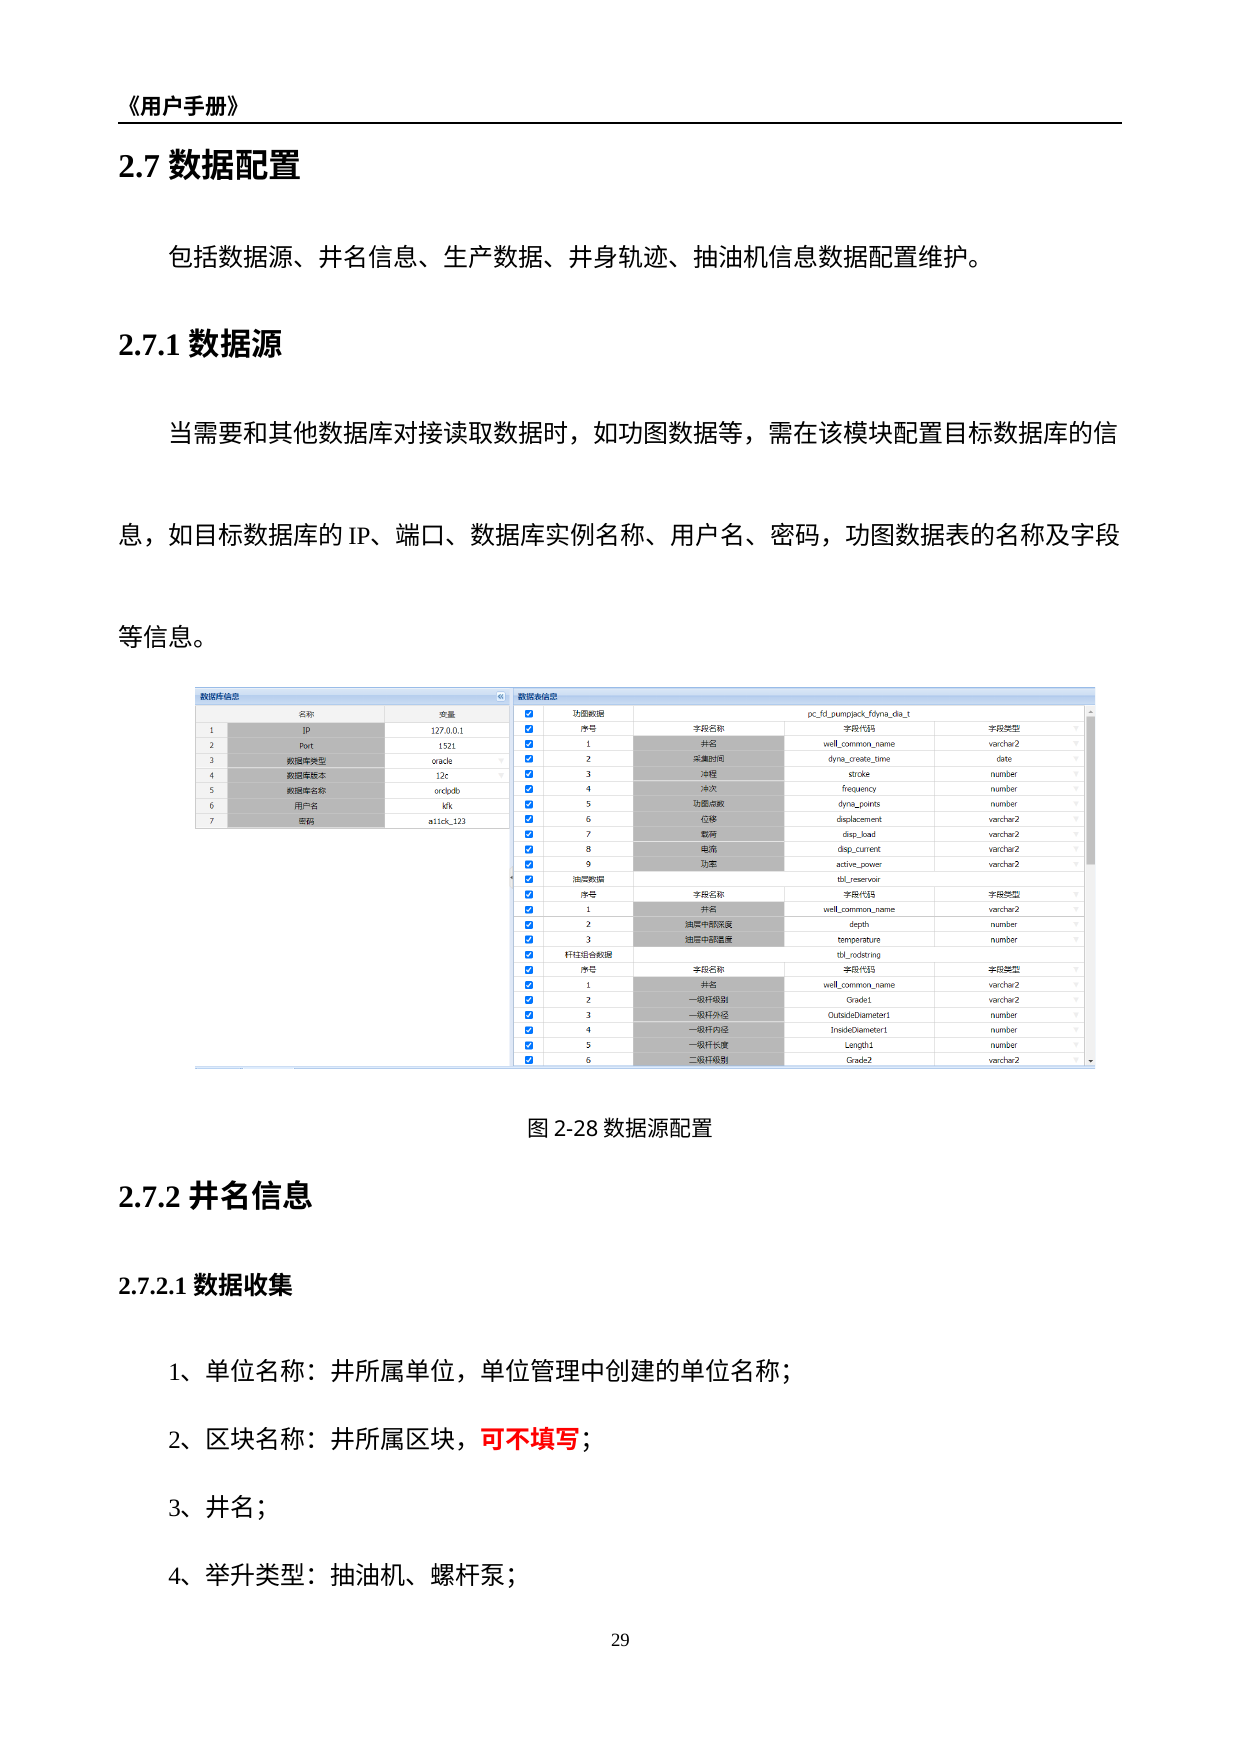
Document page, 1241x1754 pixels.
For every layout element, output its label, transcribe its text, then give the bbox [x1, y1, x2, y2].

text 包括数据源、井名信息、生产数据、井身轨迹、抽油机信息数据配置维护。 [118, 221, 1122, 289]
text 4、举升类型：抽油机、螺杆泵； [118, 1540, 1122, 1608]
subtitle 2.7.2 井名信息 [118, 1159, 1122, 1227]
text 1、单位名称：井所属单位，单位管理中创建的单位名称； [118, 1336, 1122, 1404]
text 2、区块名称：井所属区块，可不填写； [118, 1404, 1122, 1472]
subtitle 2.7 数据配置 [118, 129, 1122, 197]
text 3、井名； [118, 1472, 1122, 1540]
text 当需要和其他数据库对接读取数据时，如功图数据等，需在该模块配置目标数据库的信息，如目标数据库的IP、端口、数据库实例名称、用户名、密码，功图数据表的名称及字段等信息。 [118, 398, 1122, 669]
subtitle 2.7.1 数据源 [118, 307, 1122, 375]
picture [195, 687, 1096, 1069]
subtitle 2.7.2.1 数据收集 [118, 1250, 1122, 1318]
text 图2-28 数据源配置 [118, 1109, 1122, 1143]
